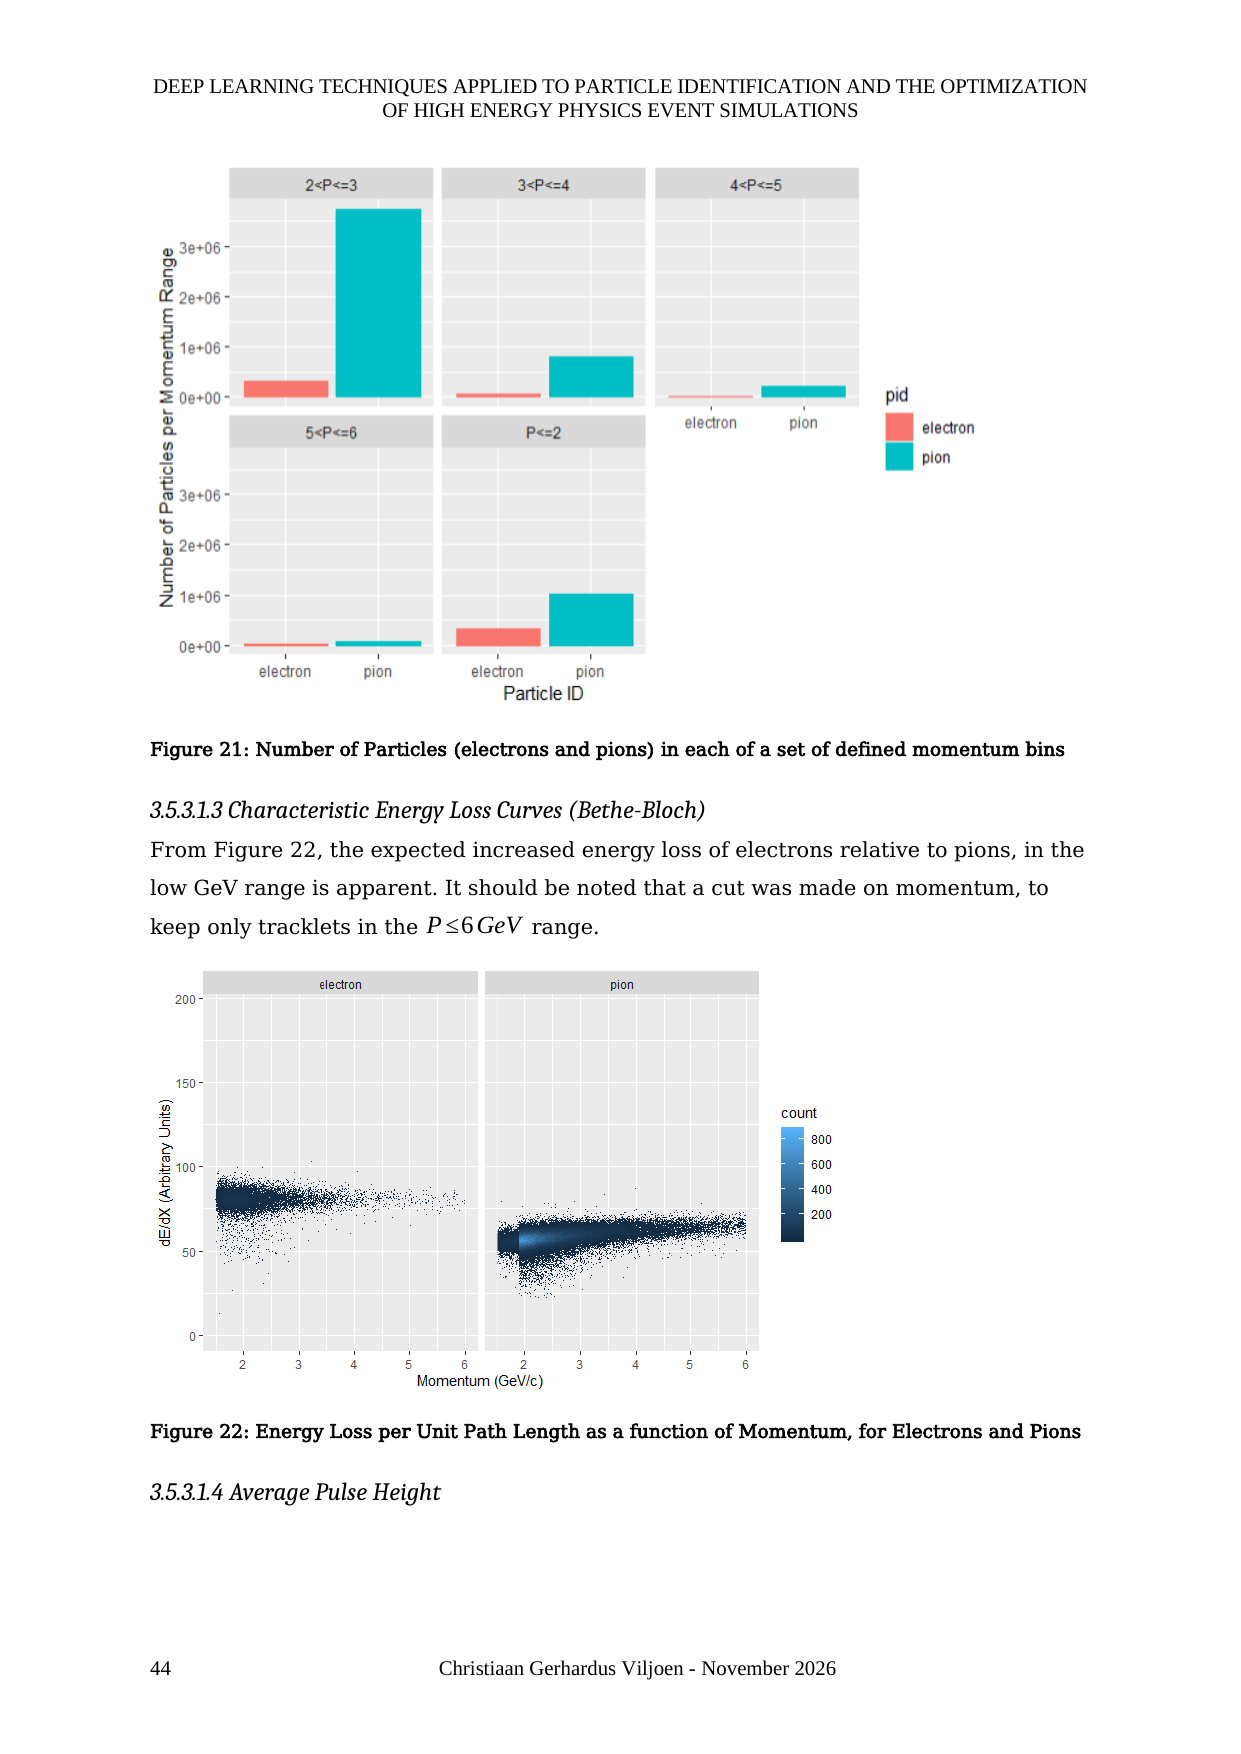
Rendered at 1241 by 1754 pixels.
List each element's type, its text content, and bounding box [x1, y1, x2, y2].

text Figure : Energy Loss per Unit Path Length as a function of Momentum, for Electrons and Pions [150, 1419, 1090, 1442]
subtitle Characteristic Energy Loss Curves (Bethe-Bloch) [150, 796, 1090, 825]
text Figure : Number of Particles (electrons and pions) in each of a set of defined momentum bins [150, 737, 1090, 760]
picture [150, 964, 846, 1395]
text From Figure 22, the expected increased energy loss of electrons relative to pions, in the low GeV range is apparent. It should be noted that a cut was made on momentum, to keep only tracklets in the range. [150, 837, 1090, 940]
picture [150, 159, 987, 713]
subtitle Average Pulse Height [150, 1478, 1090, 1507]
